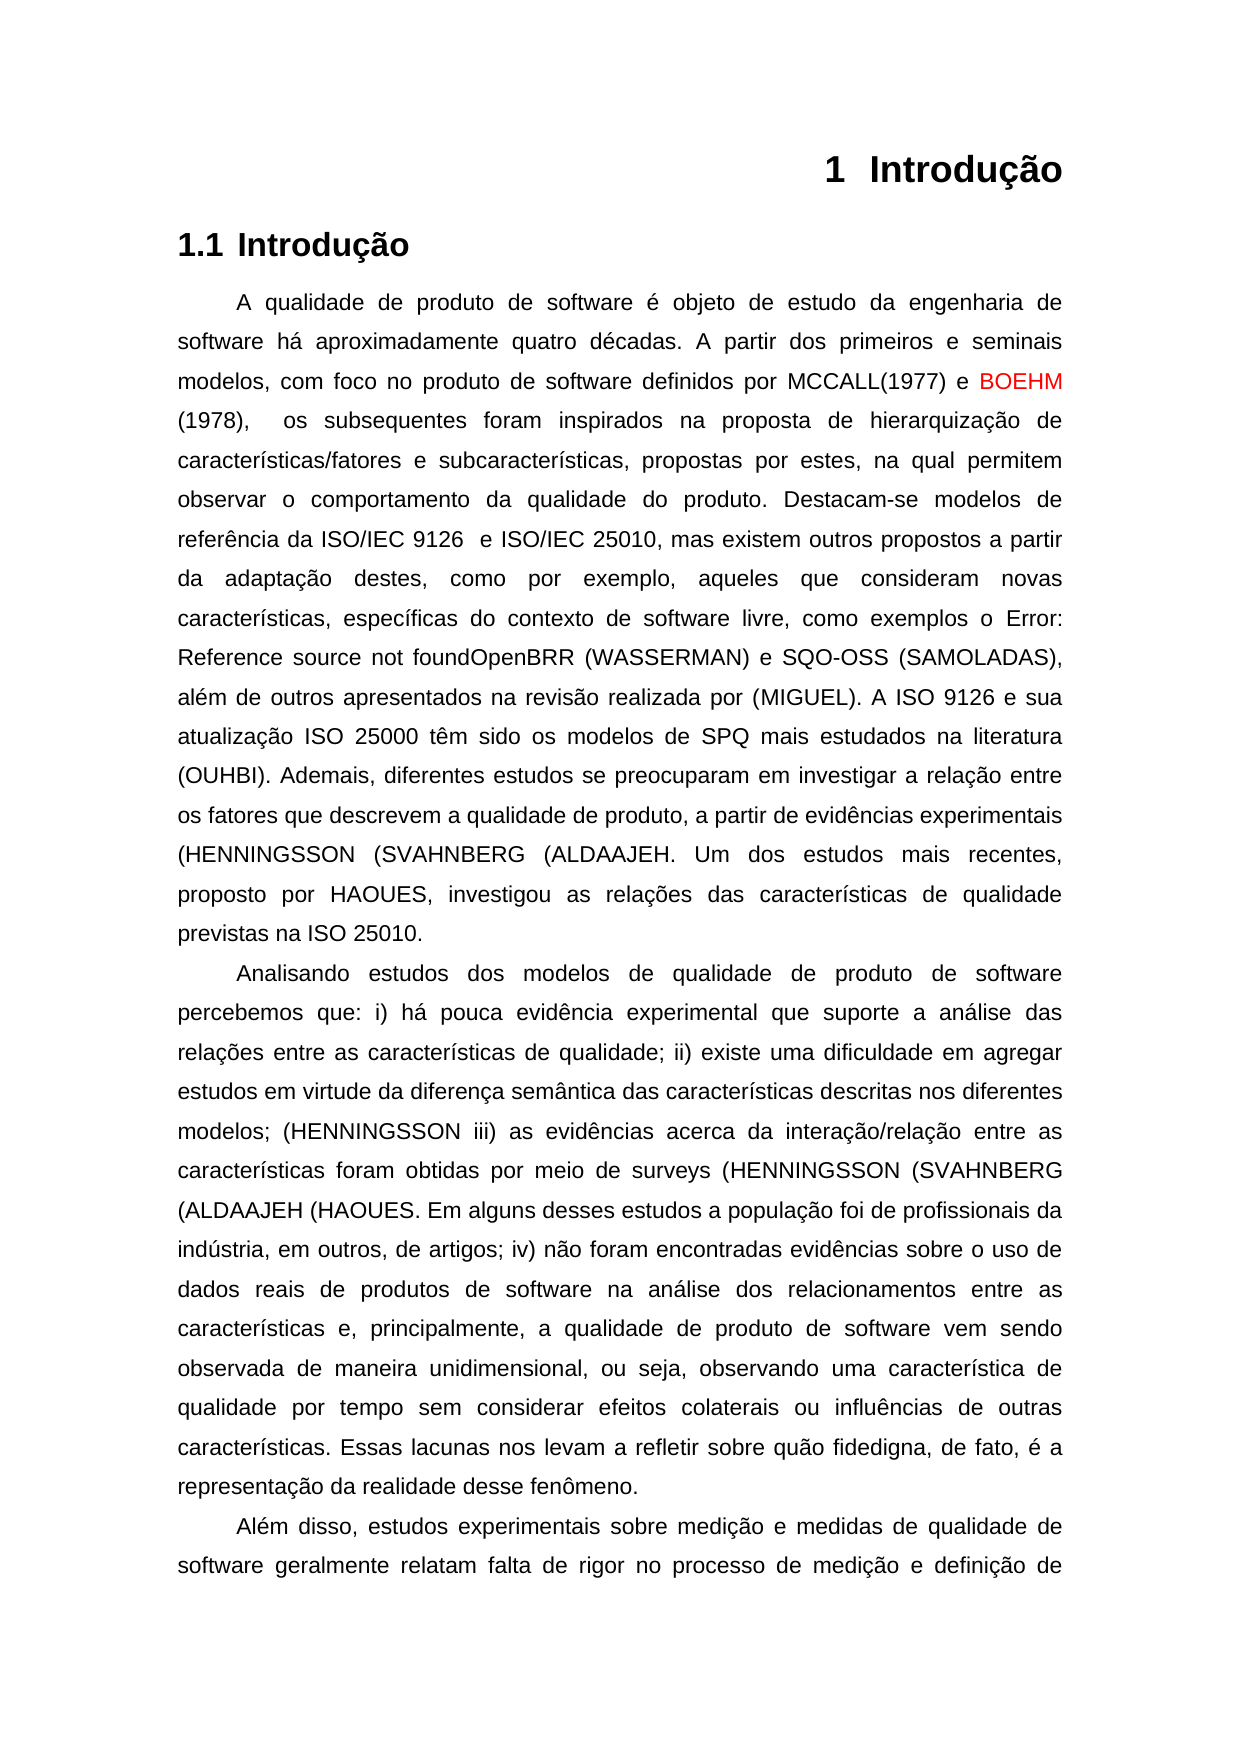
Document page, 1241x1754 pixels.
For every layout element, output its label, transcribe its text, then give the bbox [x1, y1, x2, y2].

text Analisando estudos dos modelos de qualidade de produto de software percebemos que: i) há pouca evidência experimental que suporte a análise das relações entre as características de qualidade; ii) existe uma dificuldade em agregar estudos em virtude da diferença semântica das características descritas nos diferentes modelos; (Henningsson, 2002) iii) as evidências acerca da interação/relação entre as características foram obtidas por meio de surveys (Henningsson, 2002) (Svahnberg, 2009) (Aldaajeh, 2012) (Haoues 2017). Em alguns desses estudos a população foi de profissionais da indústria, em outros, de artigos; iv) não foram encontradas evidências sobre o uso de dados reais de produtos de software na análise dos relacionamentos entre as características e, principalmente, a qualidade de produto de software vem sendo observada de maneira unidimensional, ou seja, observando uma característica de qualidade por tempo sem considerar efeitos colaterais ou influências de outras características. Essas lacunas nos levam a refletir sobre quão fidedigna, de fato, é a representação da realidade desse fenômeno. [177, 960, 1063, 1499]
subtitle Introdução [177, 148, 1063, 191]
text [177, 1513, 1063, 1578]
subtitle Introdução [177, 225, 1063, 263]
